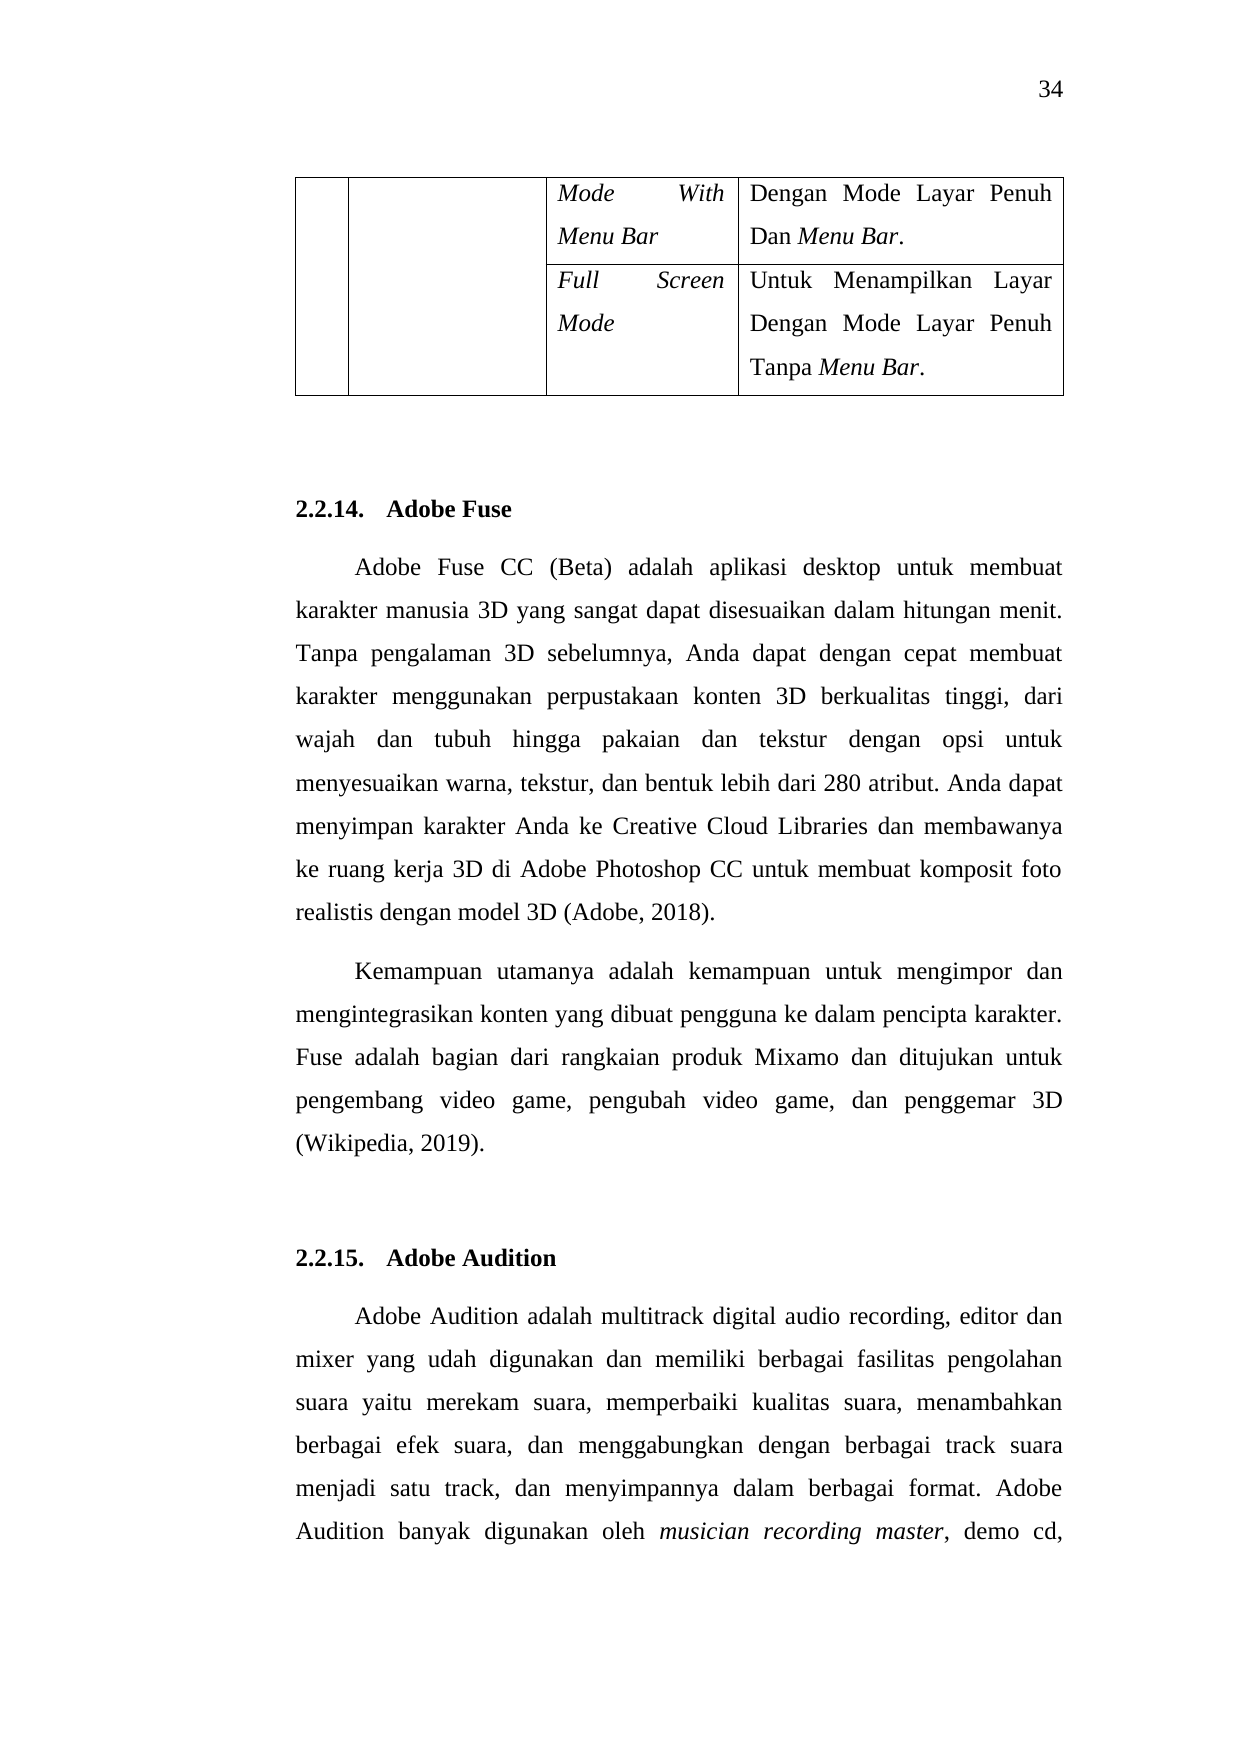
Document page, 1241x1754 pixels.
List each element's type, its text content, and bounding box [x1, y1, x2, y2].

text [295, 1301, 1063, 1545]
text Kemampuan utamanya adalah kemampuan untuk mengimpor dan mengintegrasikan konten yang dibuat pengguna ke dalam pencipta karakter. Fuse adalah bagian dari rangkaian produk Mixamo dan ditujukan untuk pengembang video game, pengubah video game, dan penggemar 3D. [295, 956, 1063, 1157]
text Adobe Fuse CC (Beta) adalah aplikasi desktop untuk membuat karakter manusia 3D yang sangat dapat disesuaikan dalam hitungan menit. Tanpa pengalaman 3D sebelumnya, Anda dapat dengan cepat membuat karakter menggunakan perpustakaan konten 3D berkualitas tinggi, dari wajah dan tubuh hingga pakaian dan tekstur dengan opsi untuk menyesuaikan warna, tekstur, dan bentuk lebih dari 280 atribut. Anda dapat menyimpan karakter Anda ke Creative Cloud Libraries dan membawanya ke ruang kerja 3D di Adobe Photoshop CC untuk membuat komposit foto realistis dengan model 3D. [295, 552, 1063, 926]
table_cell Full Screen Mode [547, 265, 738, 395]
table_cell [547, 178, 738, 264]
subtitle Adobe Fuse [295, 494, 1063, 523]
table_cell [739, 178, 1063, 264]
table_cell Untuk Menampilkan Layar Dengan Mode Layar Penuh Tanpa Menu Bar. [739, 265, 1063, 395]
subtitle Adobe Audition [295, 1243, 1063, 1272]
